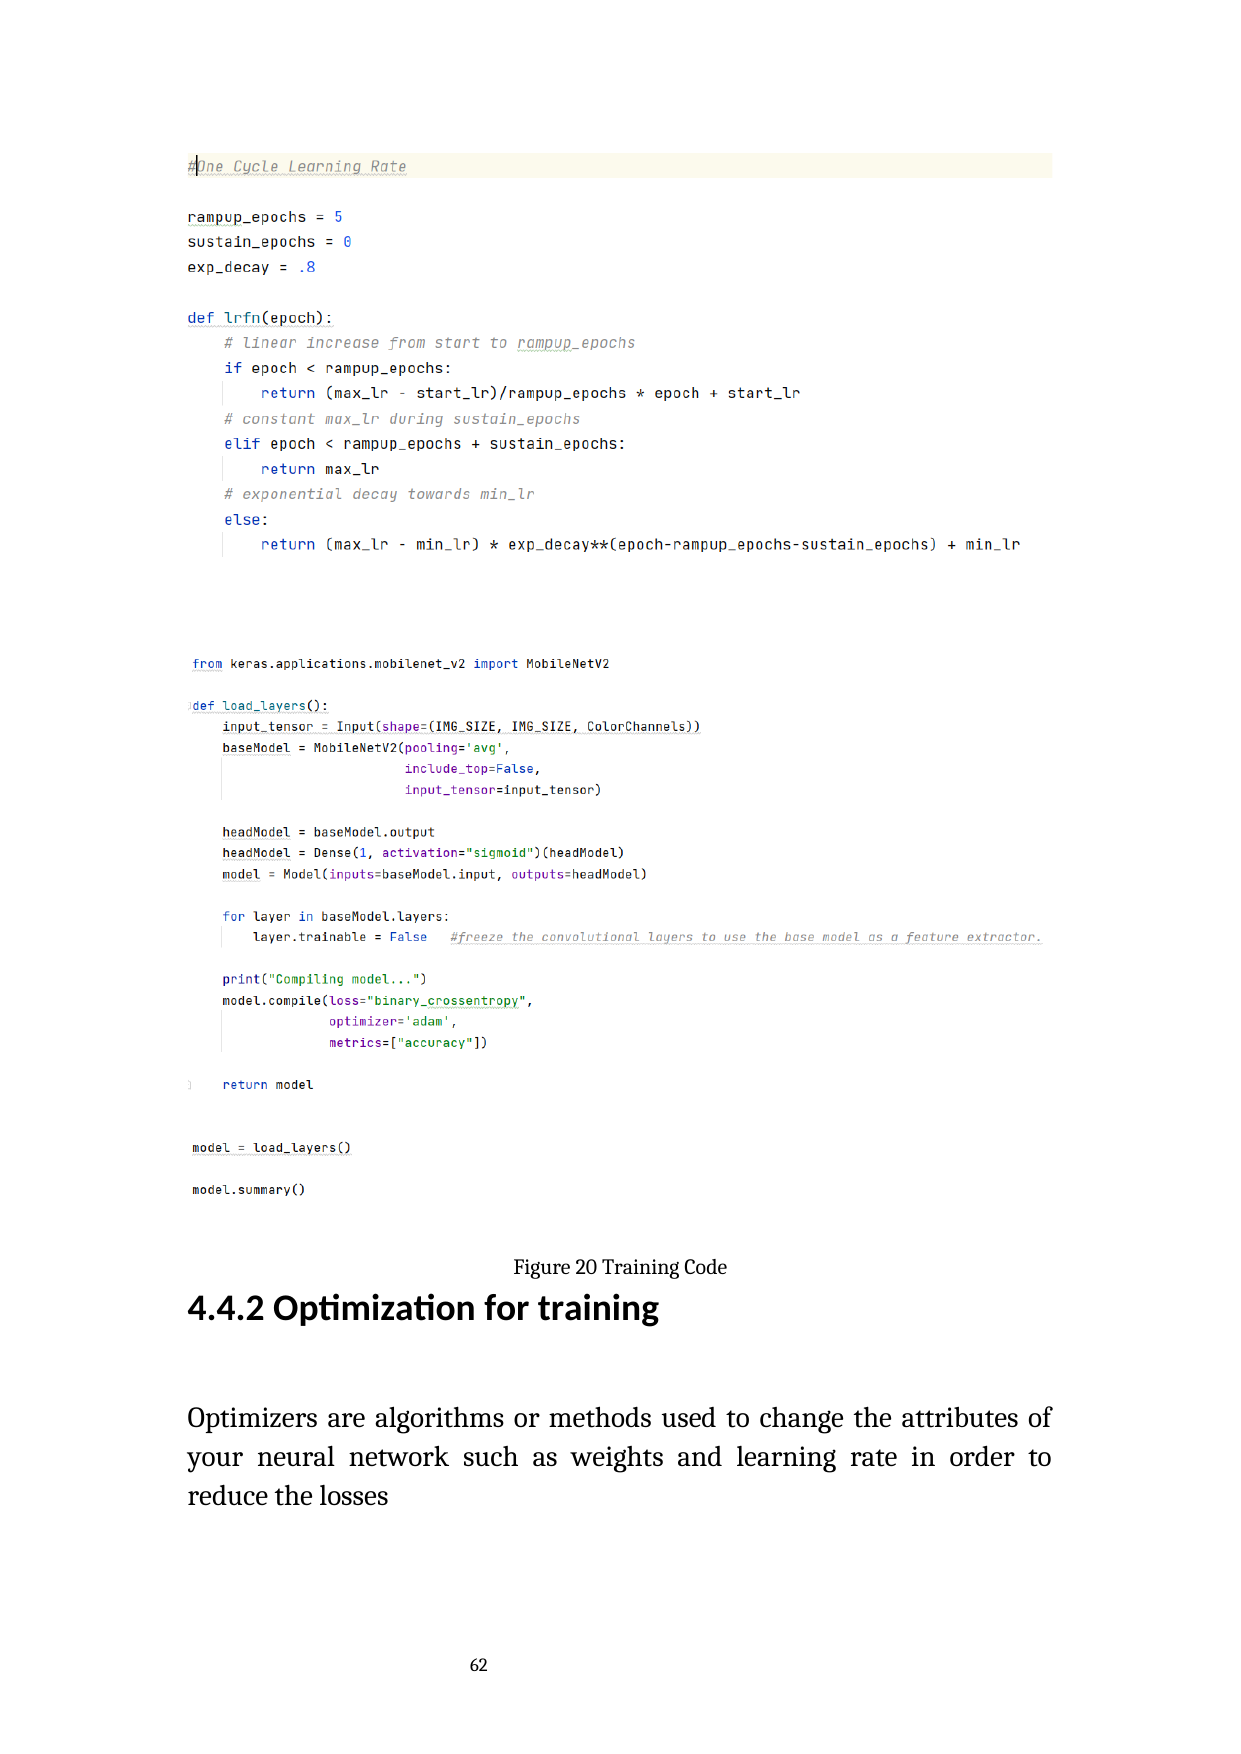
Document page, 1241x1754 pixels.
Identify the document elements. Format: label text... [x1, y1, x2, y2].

text 4.4.2 Optimization for training [187, 1284, 1053, 1330]
text Optimizers are algorithms or methods used to change the attributes of your neural network such as weights and learning rate in order to reduce the losses [187, 1402, 1053, 1512]
picture [188, 653, 1053, 1212]
text Figure 20 Training Code [187, 1255, 1053, 1280]
picture [187, 150, 1053, 572]
